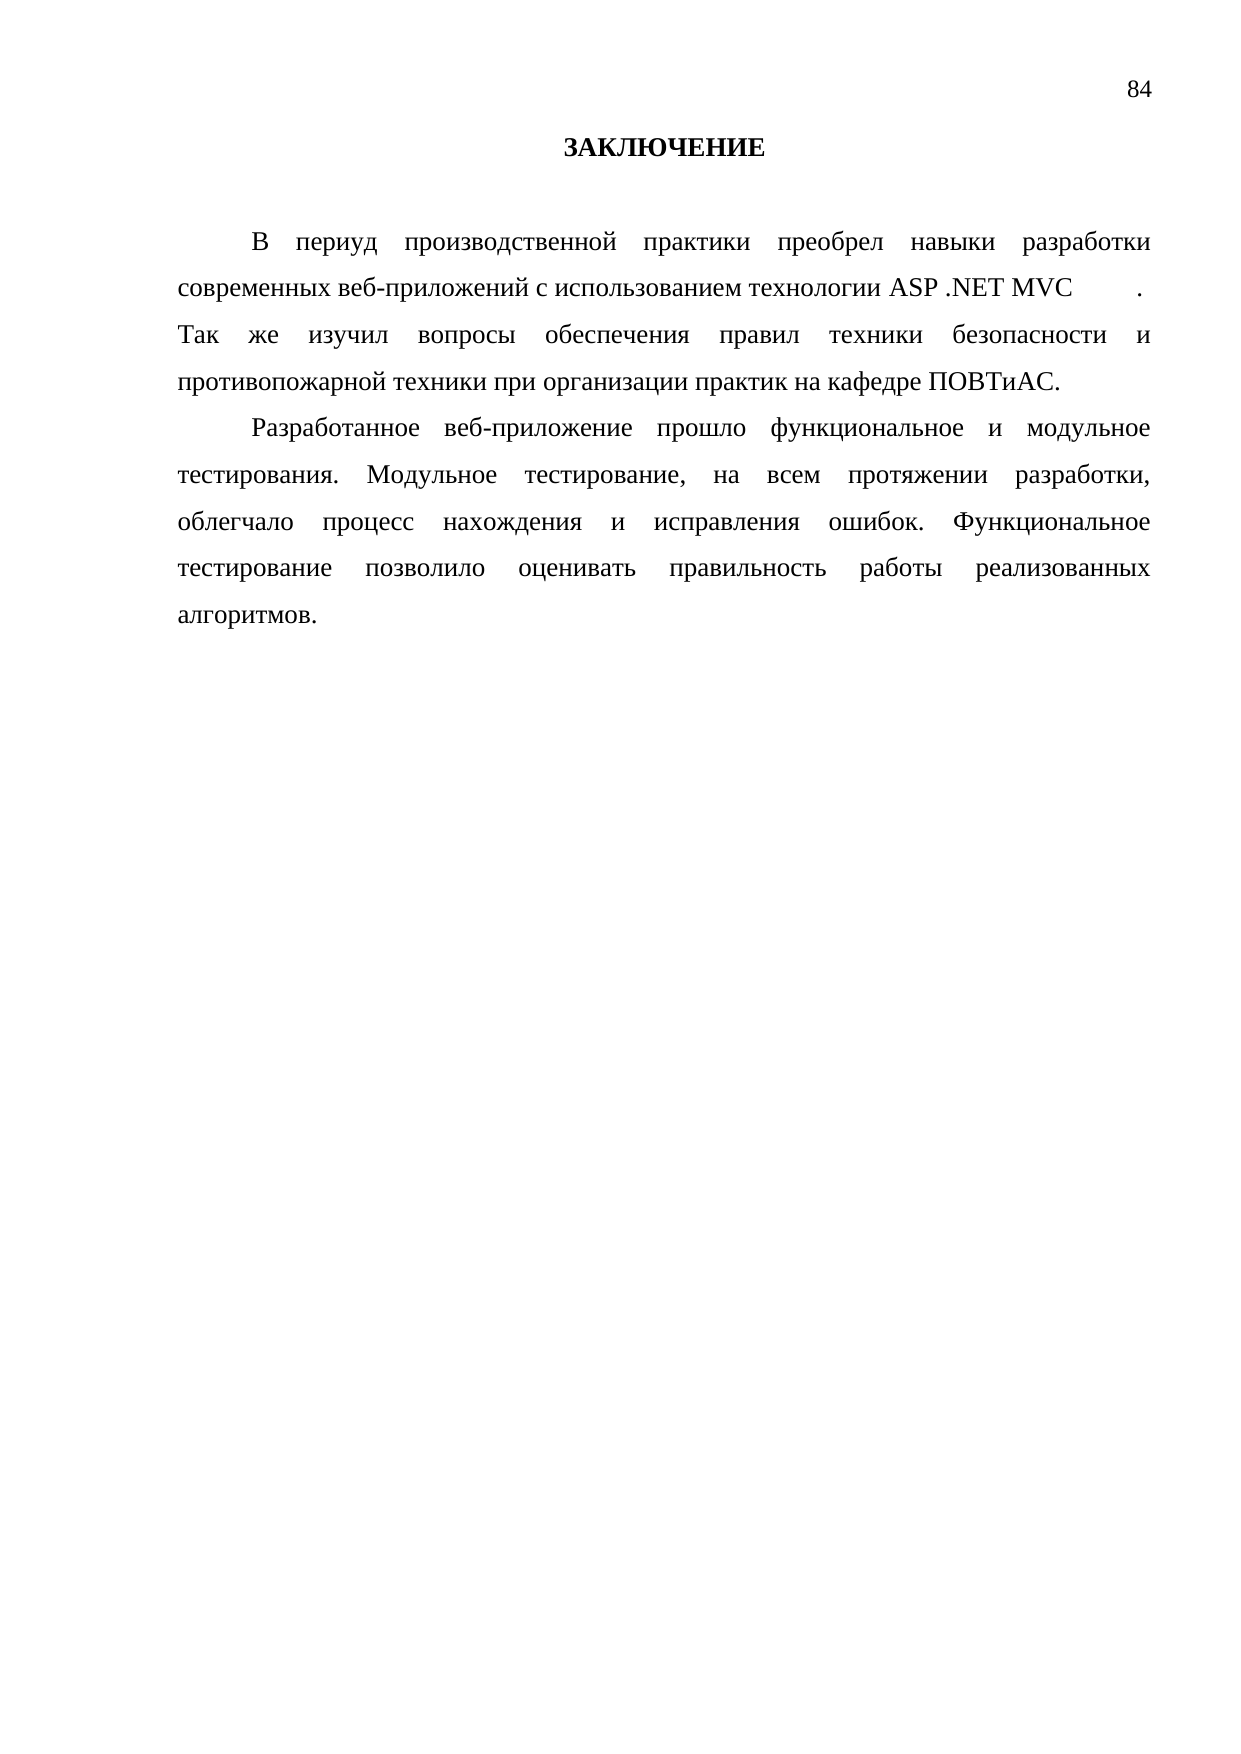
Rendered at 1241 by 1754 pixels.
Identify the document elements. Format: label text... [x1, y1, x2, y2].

text В периуд производственной практики преобрел навыки разработки современных веб-приложений с использованием технологии ASP .NET MVC . Так же изучил вопросы обеспечения правил техники безопасности и противопожарной техники при организации практик на кафедре ПОВТиАС. [177, 224, 1152, 396]
text ЗАКЛЮЧЕНИЕ [177, 131, 1152, 162]
text Разработанное веб-приложение прошло функциональное и модульное тестирования. Модульное тестирование, на всем протяжении разработки, облегчало процесс нахождения и исправления ошибок. Функциональное тестирование позволило оценивать правильность работы реализованных алгоритмов. [177, 411, 1152, 629]
